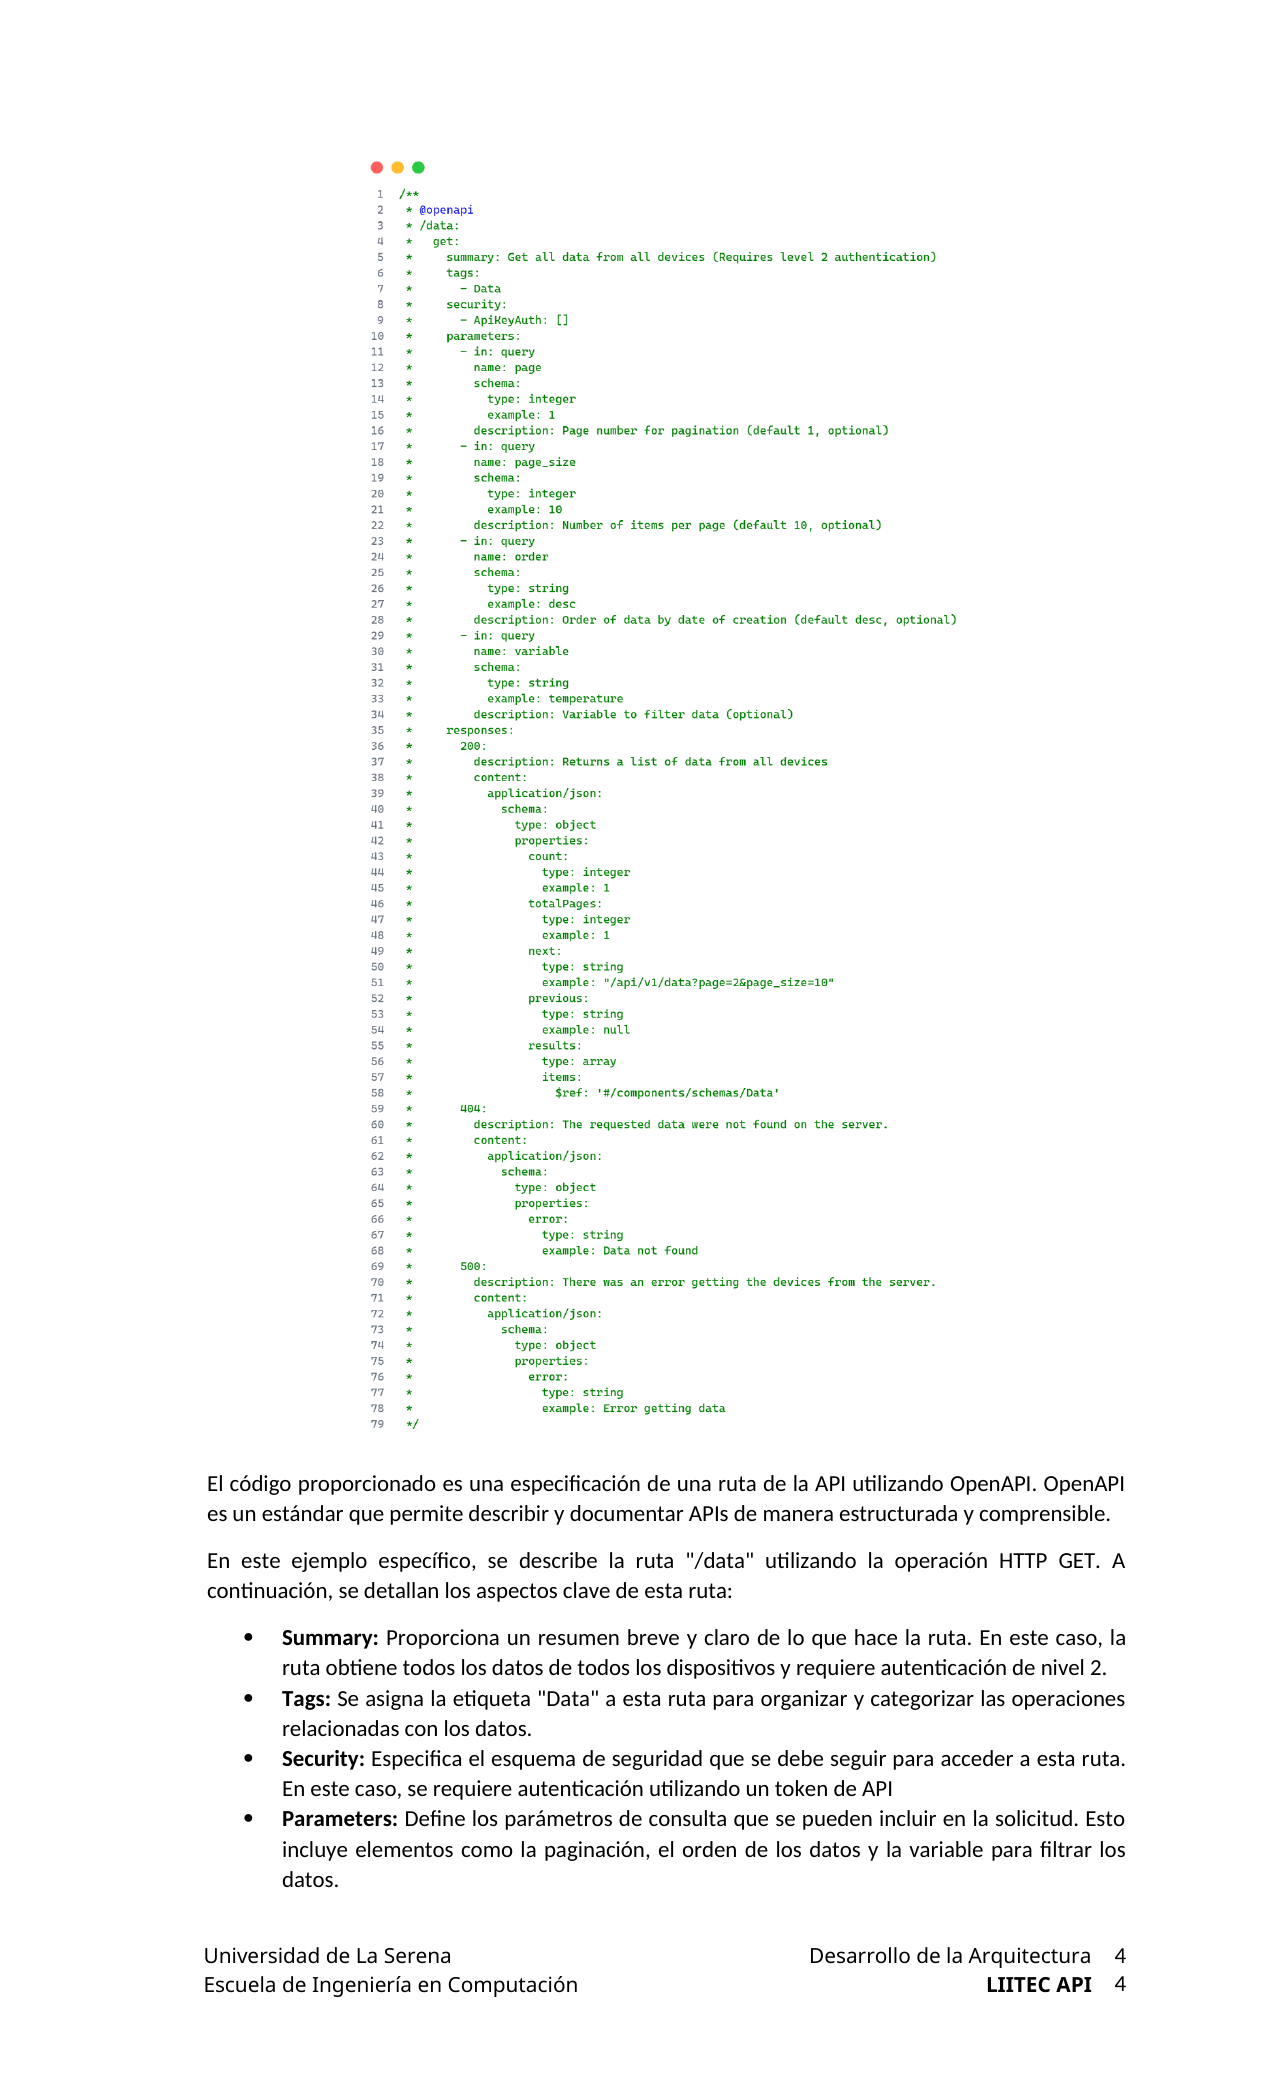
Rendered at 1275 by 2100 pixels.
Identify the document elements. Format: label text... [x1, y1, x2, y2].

picture [361, 147, 973, 1442]
list Summary: Proporciona un resumen breve y claro de lo que hace la ruta. En este caso, la ruta obtiene todos los datos de todos los dispositivos y requiere autenticación de nivel 2. [244, 1623, 1127, 1682]
list Tags: Se asigna la etiqueta "Data" a esta ruta para organizar y categorizar las operaciones relacionadas con los datos. [244, 1684, 1127, 1742]
text En este ejemplo específico, se describe la ruta "/data" utilizando la operación HTTP GET. A continuación, se detallan los aspectos clave de esta ruta: [207, 1546, 1127, 1604]
list Security: Especifica el esquema de seguridad que se debe seguir para acceder a esta ruta. En este caso, se requiere autenticación utilizando un token de API [244, 1744, 1127, 1802]
text El código proporcionado es una especificación de una ruta de la API utilizando OpenAPI. OpenAPI es un estándar que permite describir y documentar APIs de manera estructurada y comprensible. [207, 1469, 1127, 1527]
list Parameters: Define los parámetros de consulta que se pueden incluir en la solicitud. Esto incluye elementos como la paginación, el orden de los datos y la variable para filtrar los datos. [244, 1804, 1127, 1893]
